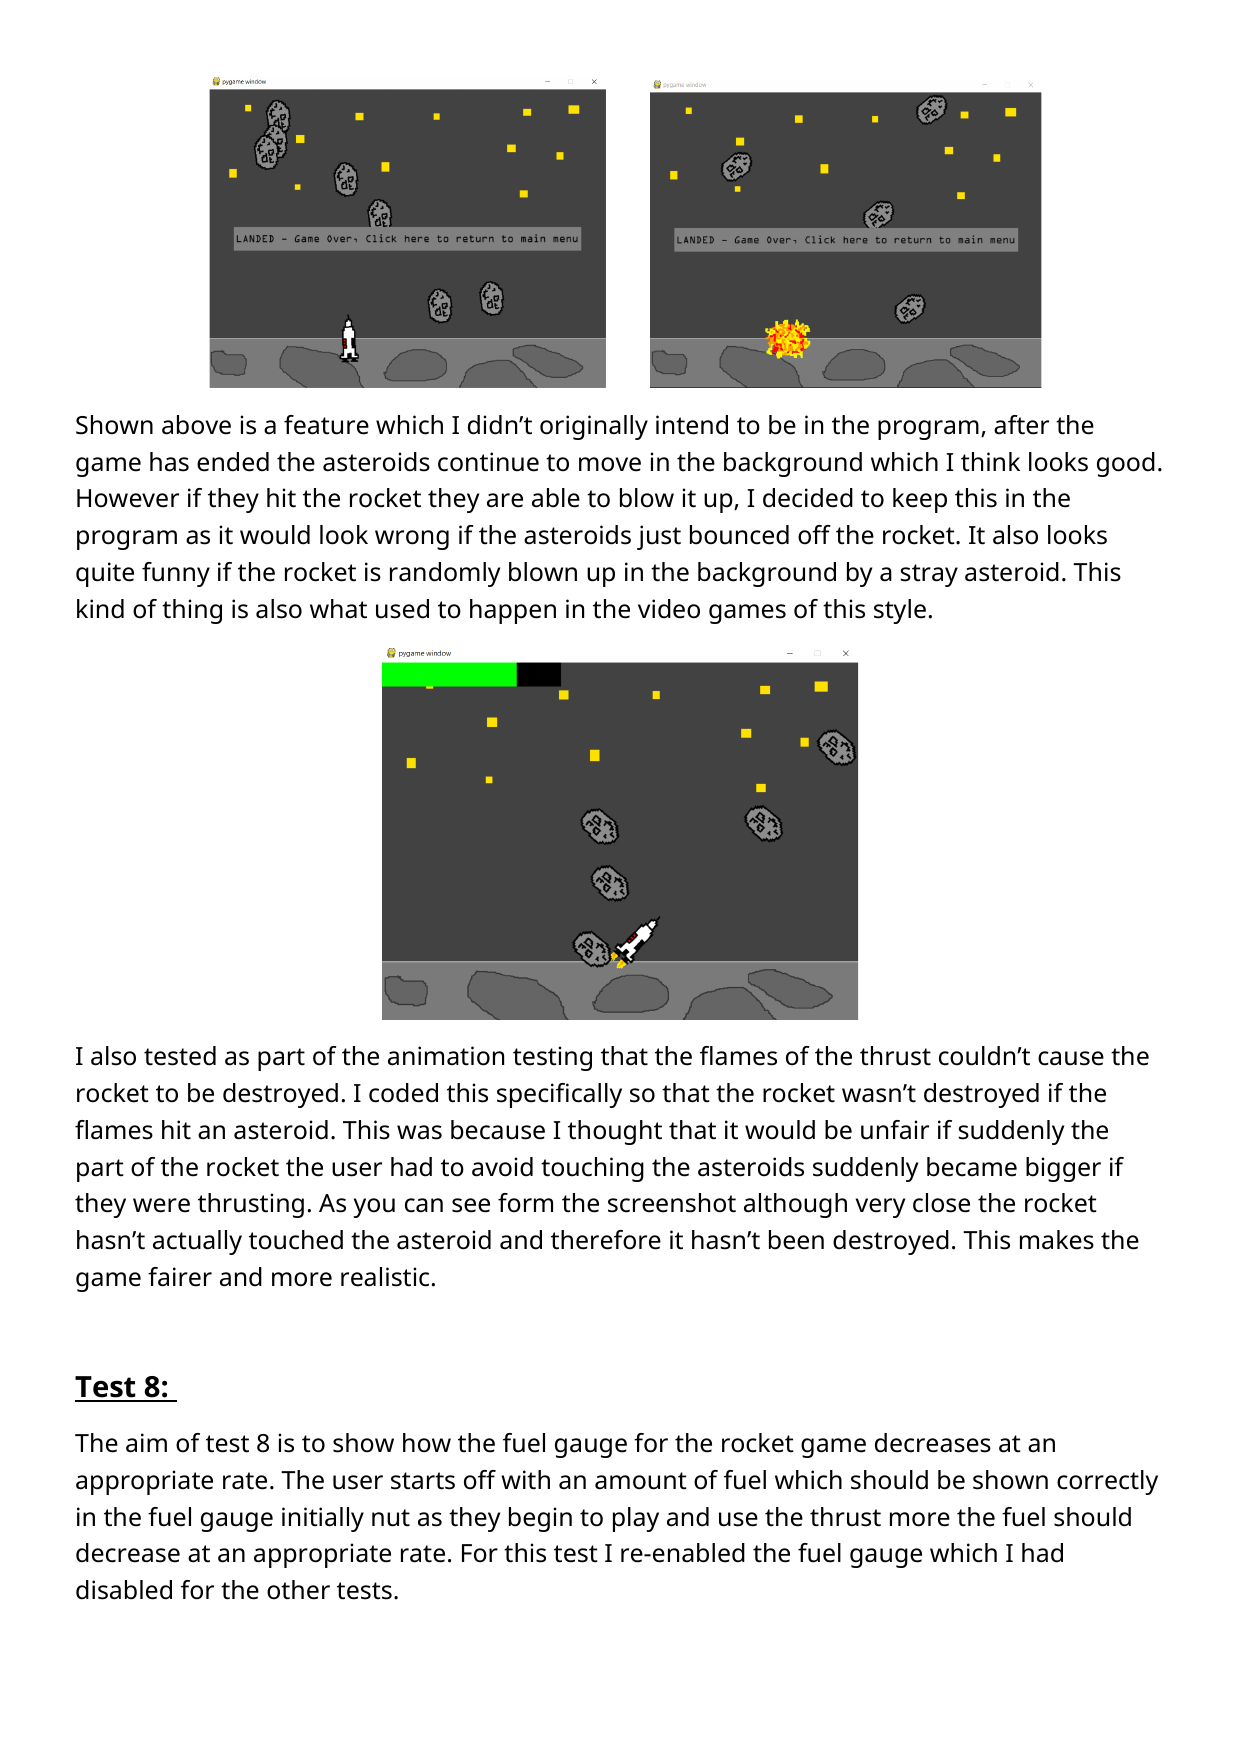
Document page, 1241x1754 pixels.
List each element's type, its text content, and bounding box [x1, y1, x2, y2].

picture [382, 644, 859, 1020]
text Test 8: [75, 1366, 1165, 1406]
text Shown above is a feature which I didn’t originally intend to be in the program, after the game has ended the asteroids continue to move in the background which I think looks good. However if they hit the rocket they are able to blow it up, I decided to keep this in the program as it would look wrong if the asteroids just bounced off the rocket. It also looks quite funny if the rocket is randomly blown up in the background by a stray asteroid. This kind of thing is also what used to happen in the video games of this style. [75, 407, 1165, 625]
picture [209, 75, 606, 388]
text I also tested as part of the animation testing that the flames of the thrust couldn’t cause the rocket to be destroyed. I coded this specifically so that the rocket wasn’t destroyed if the flames hit an asteroid. This was because I thought that it would be unfair if suddenly the part of the rocket the user had to avoid touching the asteroids suddenly became bigger if they were thrusting. As you can see form the screenshot although very close the rocket hasn’t actually touched the asteroid and therefore it hasn’t been destroyed. This makes the game fairer and more realistic. [75, 1039, 1165, 1293]
picture [650, 78, 1042, 388]
text The aim of test 8 is to show how the fuel gauge for the rocket game decreases at an appropriate rate. The user starts off with an amount of fuel which should be shown correctly in the fuel gauge initially nut as they begin to play and use the thrust more the fuel should decrease at an appropriate rate. For this test I re-enabled the fuel gauge which I had disabled for the other tests. [75, 1426, 1165, 1607]
